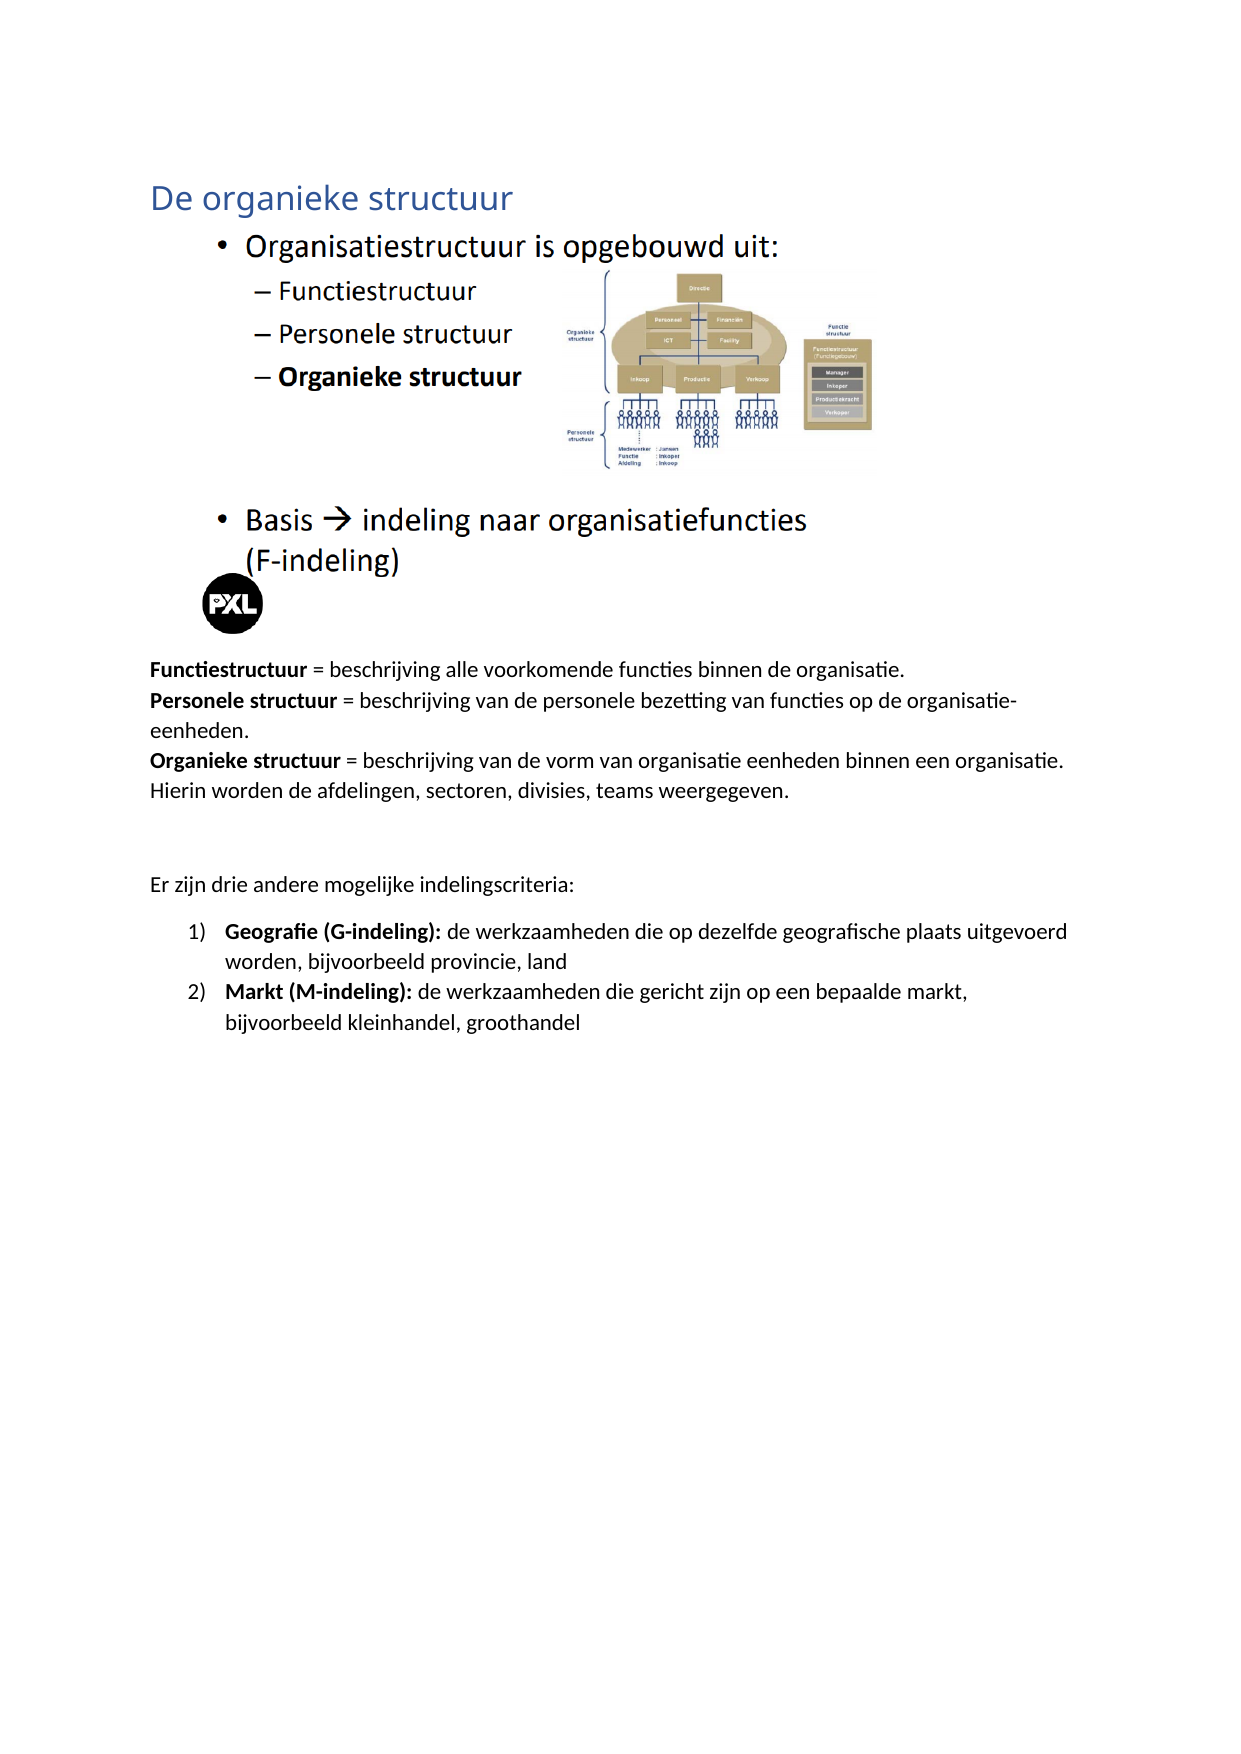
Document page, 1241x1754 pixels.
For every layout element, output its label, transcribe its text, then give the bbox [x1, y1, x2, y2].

text Functiestructuur = beschrijving alle voorkomende functies binnen de organisatie. Personele structuur = beschrijving van de personele bezetting van functies op de organisatie-eenheden. Organieke structuur = beschrijving van de vorm van organisatie eenheden binnen een organisatie. Hierin worden de afdelingen, sectoren, divisies, teams weergegeven. [150, 656, 1090, 804]
list Markt (M-indeling): de werkzaamheden die gericht zijn op een bepaalde markt, bijvoorbeeld kleinhandel, groothandel [187, 977, 1090, 1036]
picture [150, 223, 965, 637]
subtitle De organieke structuur [150, 175, 1090, 220]
list Geografie (G-indeling): de werkzaamheden die op dezelfde geografische plaats uitgevoerd worden, bijvoorbeeld provincie, land [187, 917, 1090, 975]
text Er zijn drie andere mogelijke indelingscriteria: [150, 870, 1090, 898]
